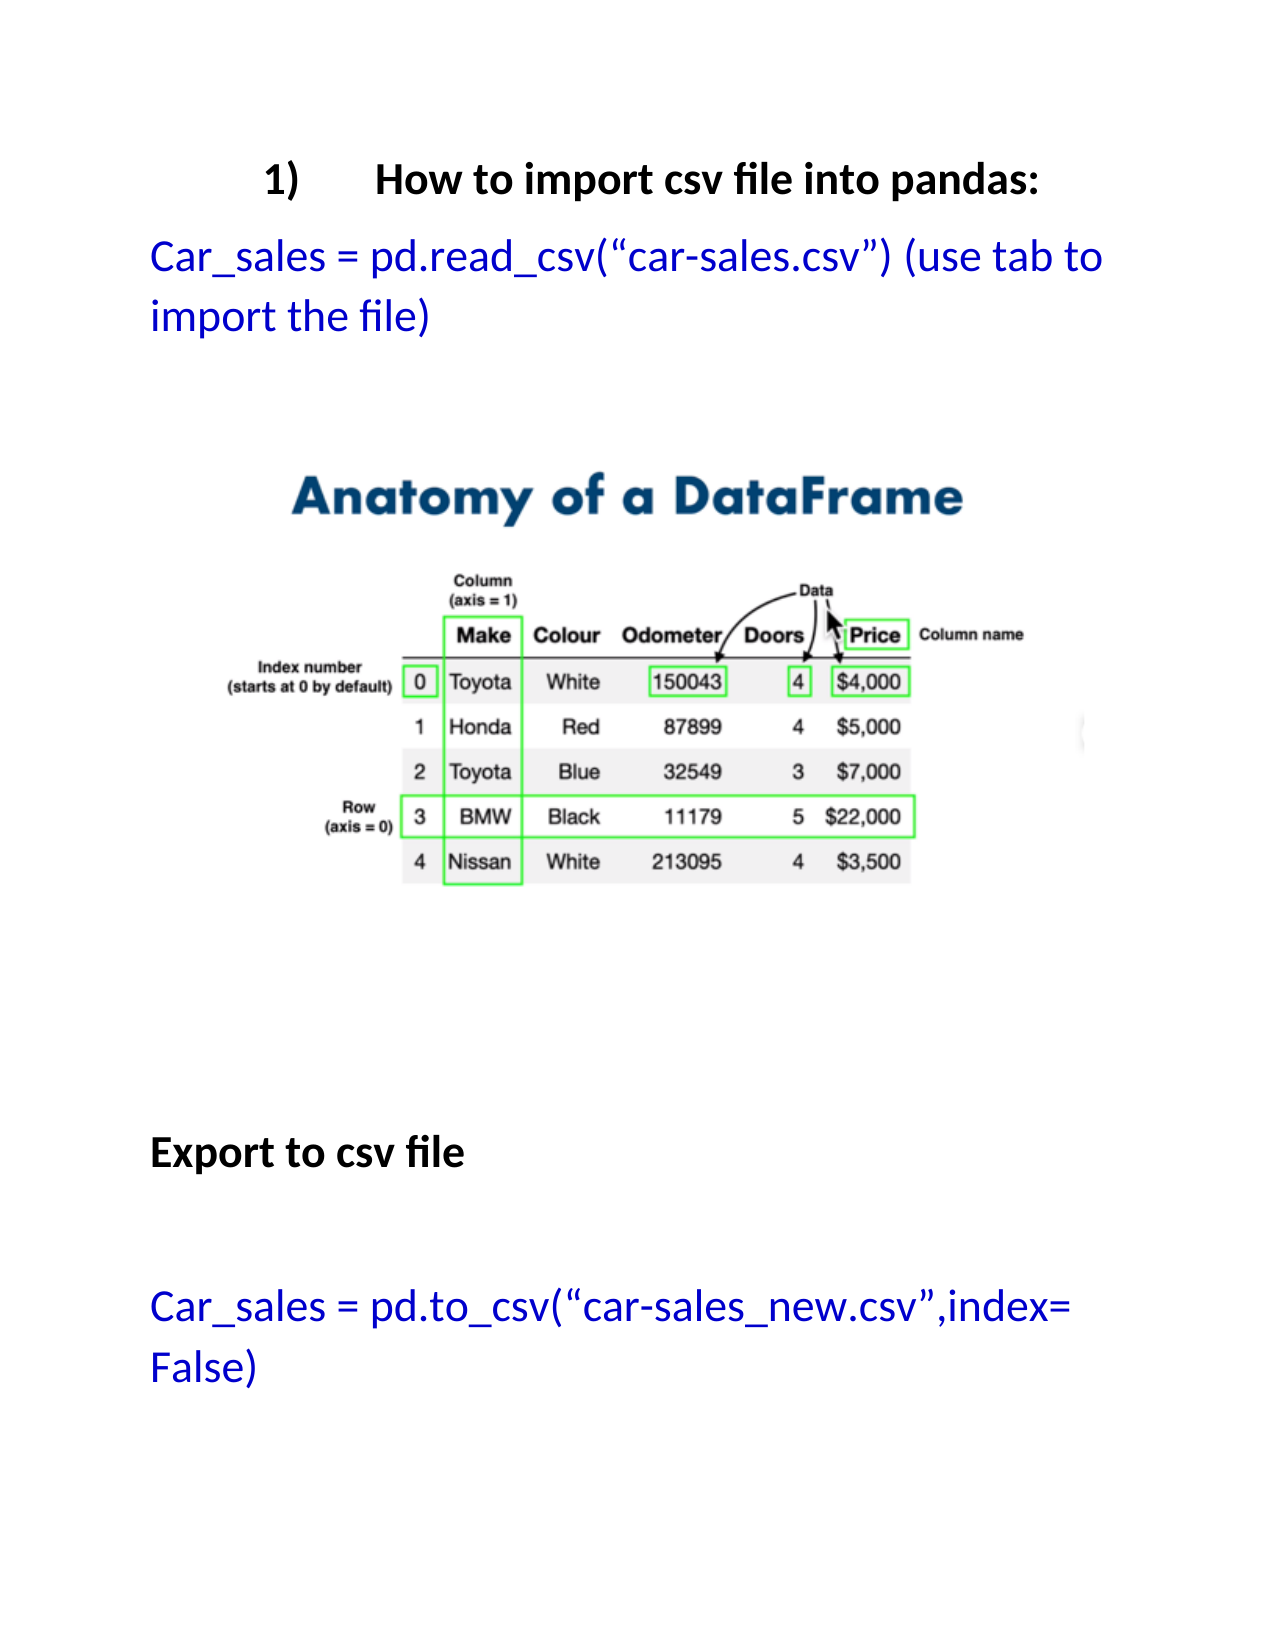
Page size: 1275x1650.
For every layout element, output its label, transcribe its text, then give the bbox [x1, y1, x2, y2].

text Export to csv file [150, 1123, 1125, 1179]
list How to import csv file into pandas: [262, 150, 1125, 206]
text Car_sales = pd.read_csv(“car-sales.csv”) (use tab to import the file) [150, 227, 1125, 343]
text Car_sales = pd.to_csv(“car-sales_new.csv”,index= False) [150, 1277, 1125, 1394]
picture [150, 441, 1085, 951]
